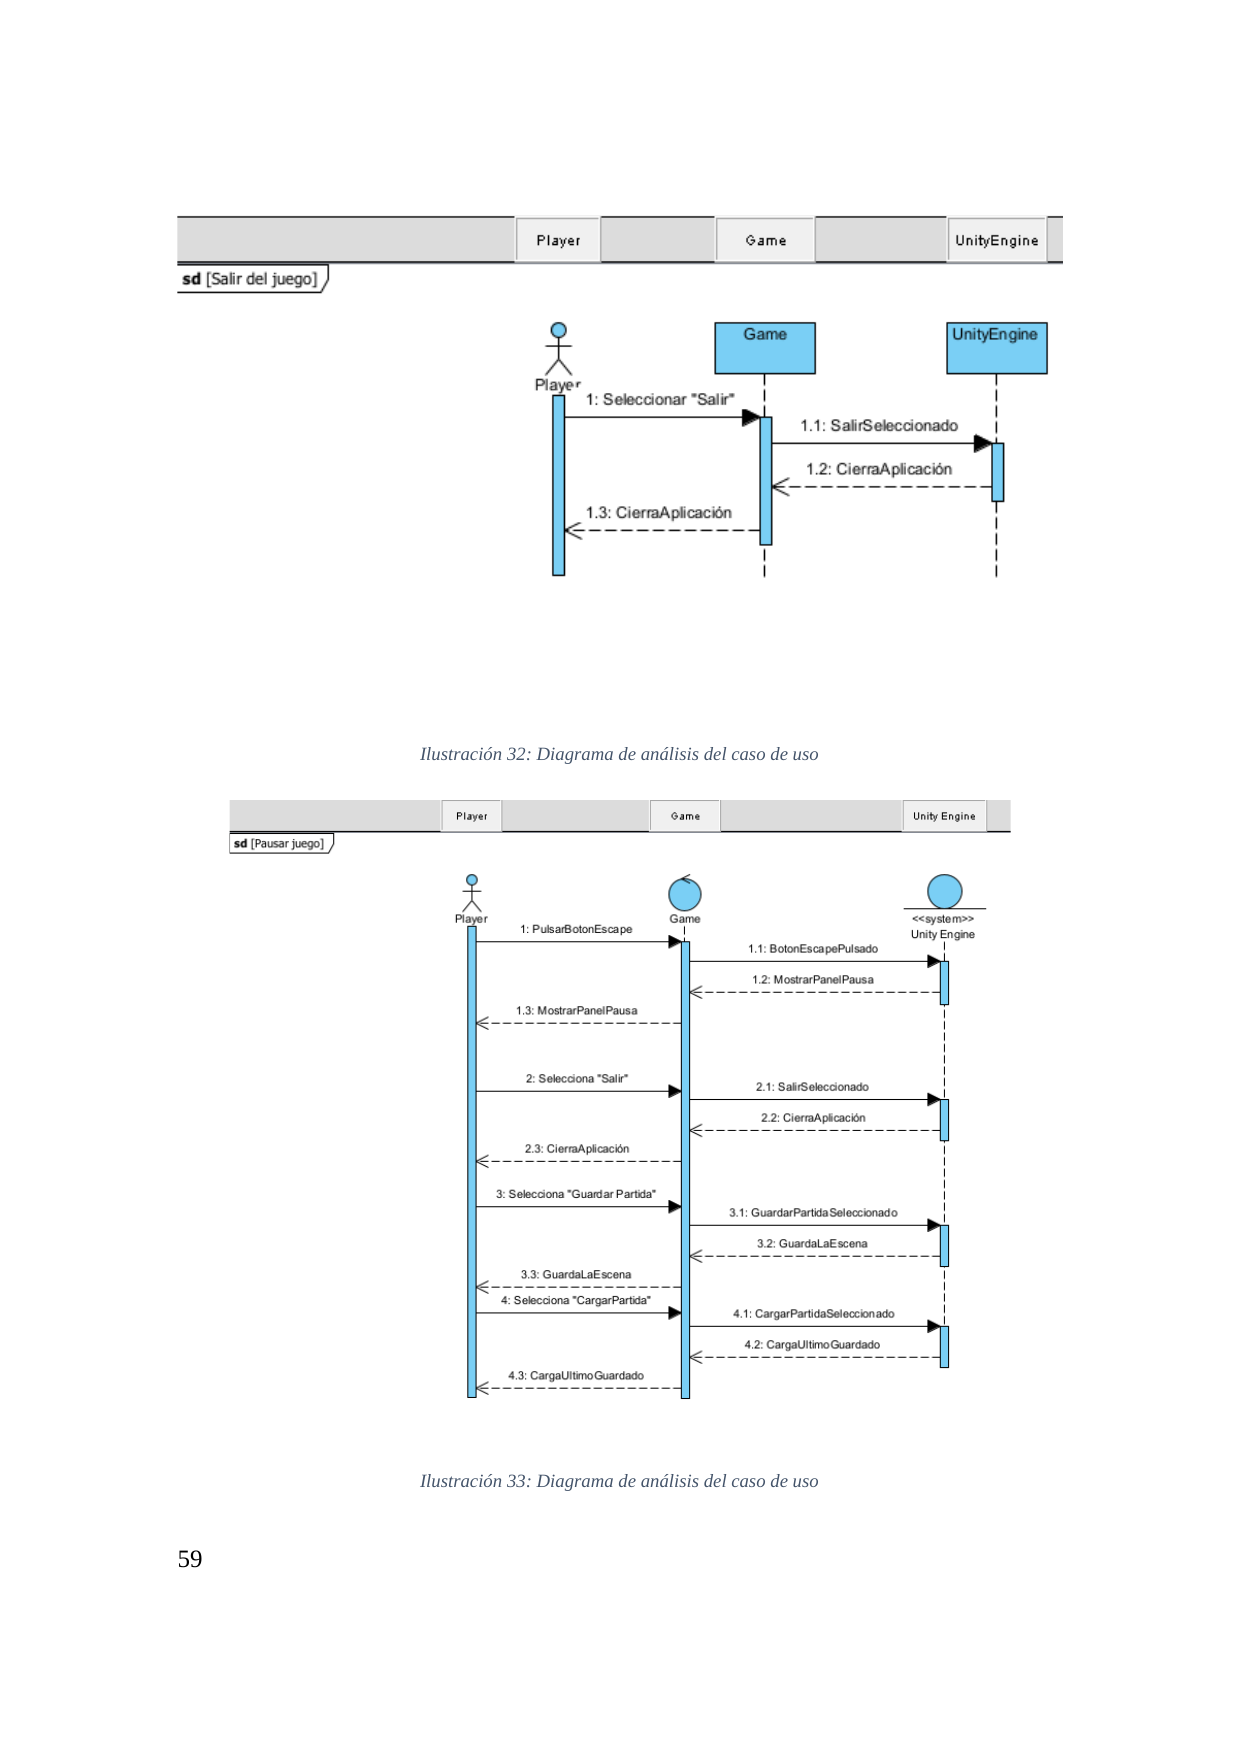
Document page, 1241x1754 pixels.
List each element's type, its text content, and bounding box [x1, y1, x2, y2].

picture [229, 800, 1011, 1431]
text Ilustración 32: Diagrama de análisis del caso de uso [177, 743, 1063, 764]
picture [177, 215, 1063, 704]
text Ilustración 33: Diagrama de análisis del caso de uso [177, 1470, 1063, 1492]
